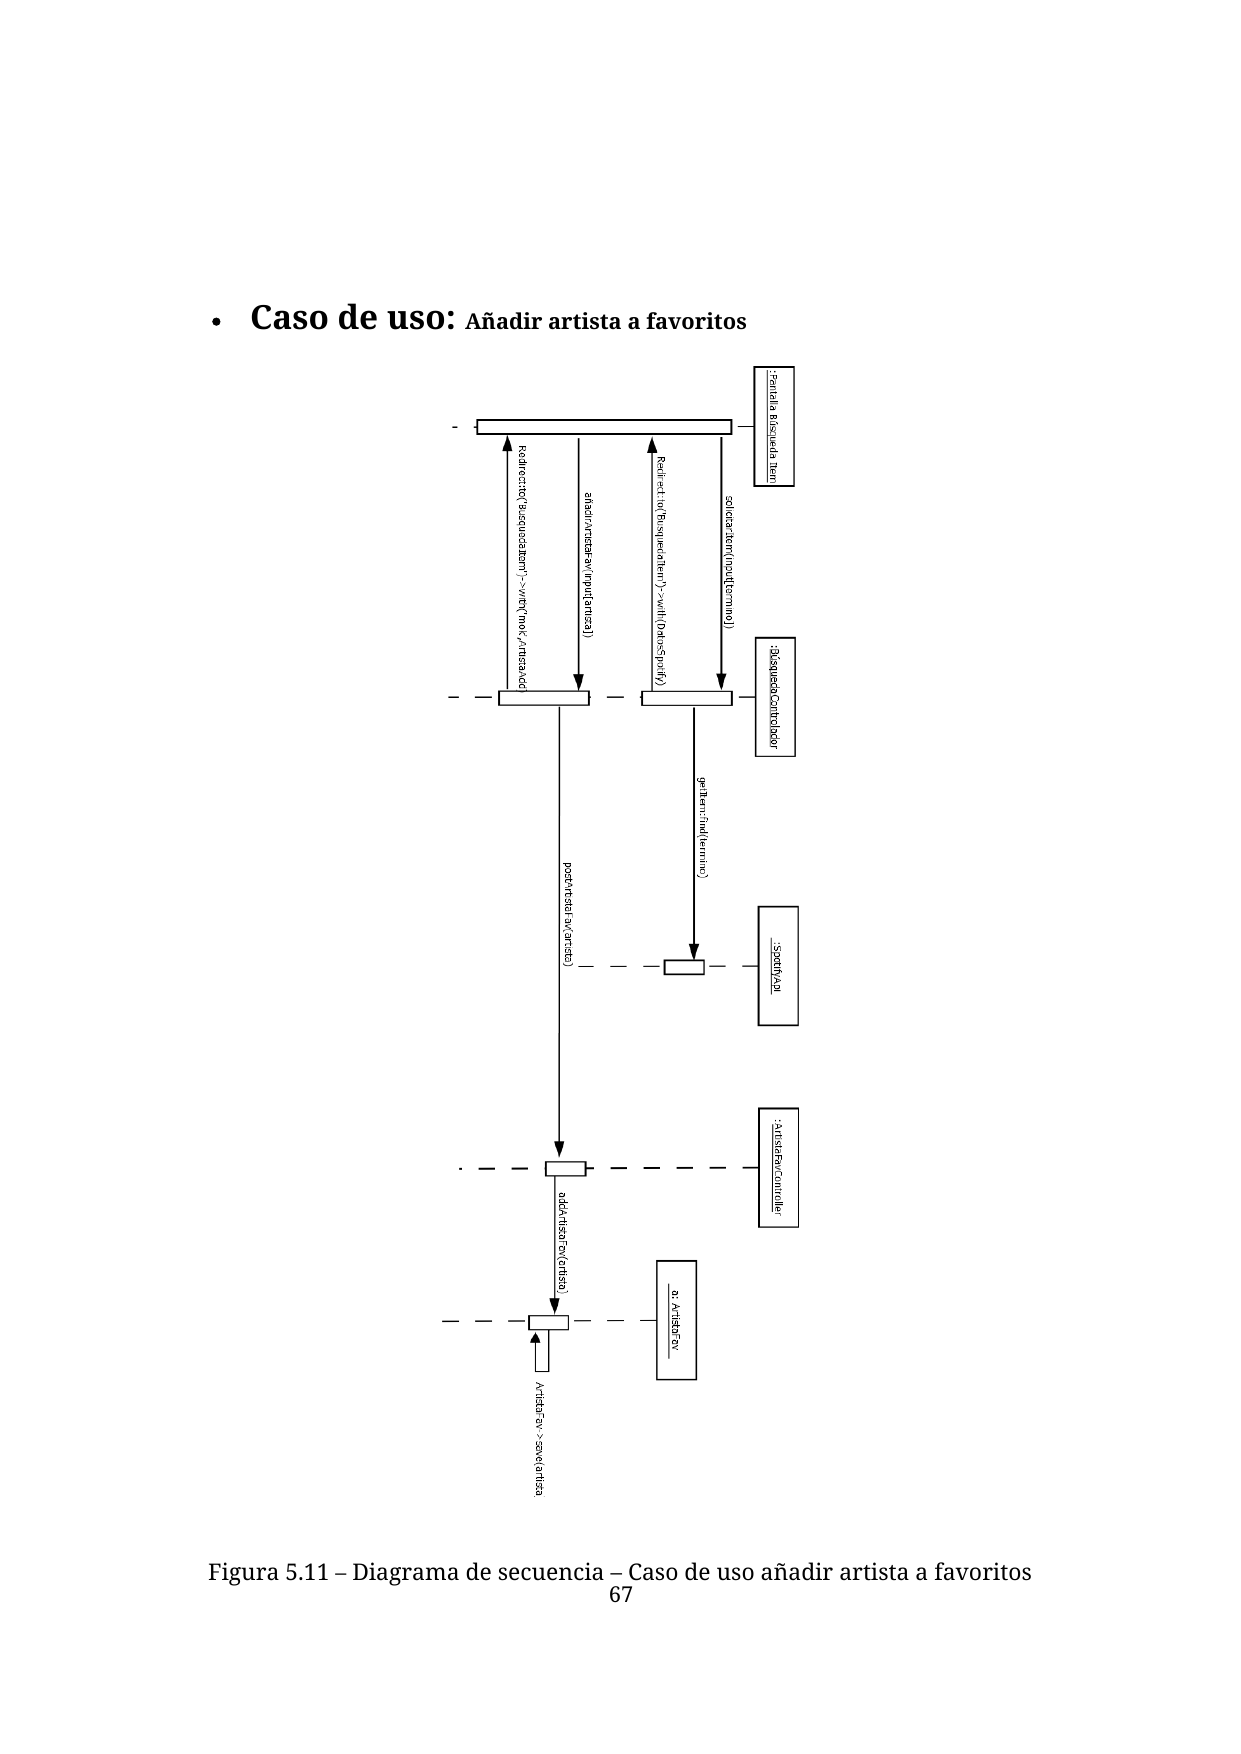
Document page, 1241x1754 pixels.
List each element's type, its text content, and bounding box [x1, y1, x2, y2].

list Caso de uso: Añadir artista a favoritos [212, 294, 1065, 339]
text Figura 5.11 – Diagrama de secuencia – Caso de uso añadir artista a favoritos [175, 1556, 1065, 1587]
picture [441, 366, 799, 1497]
